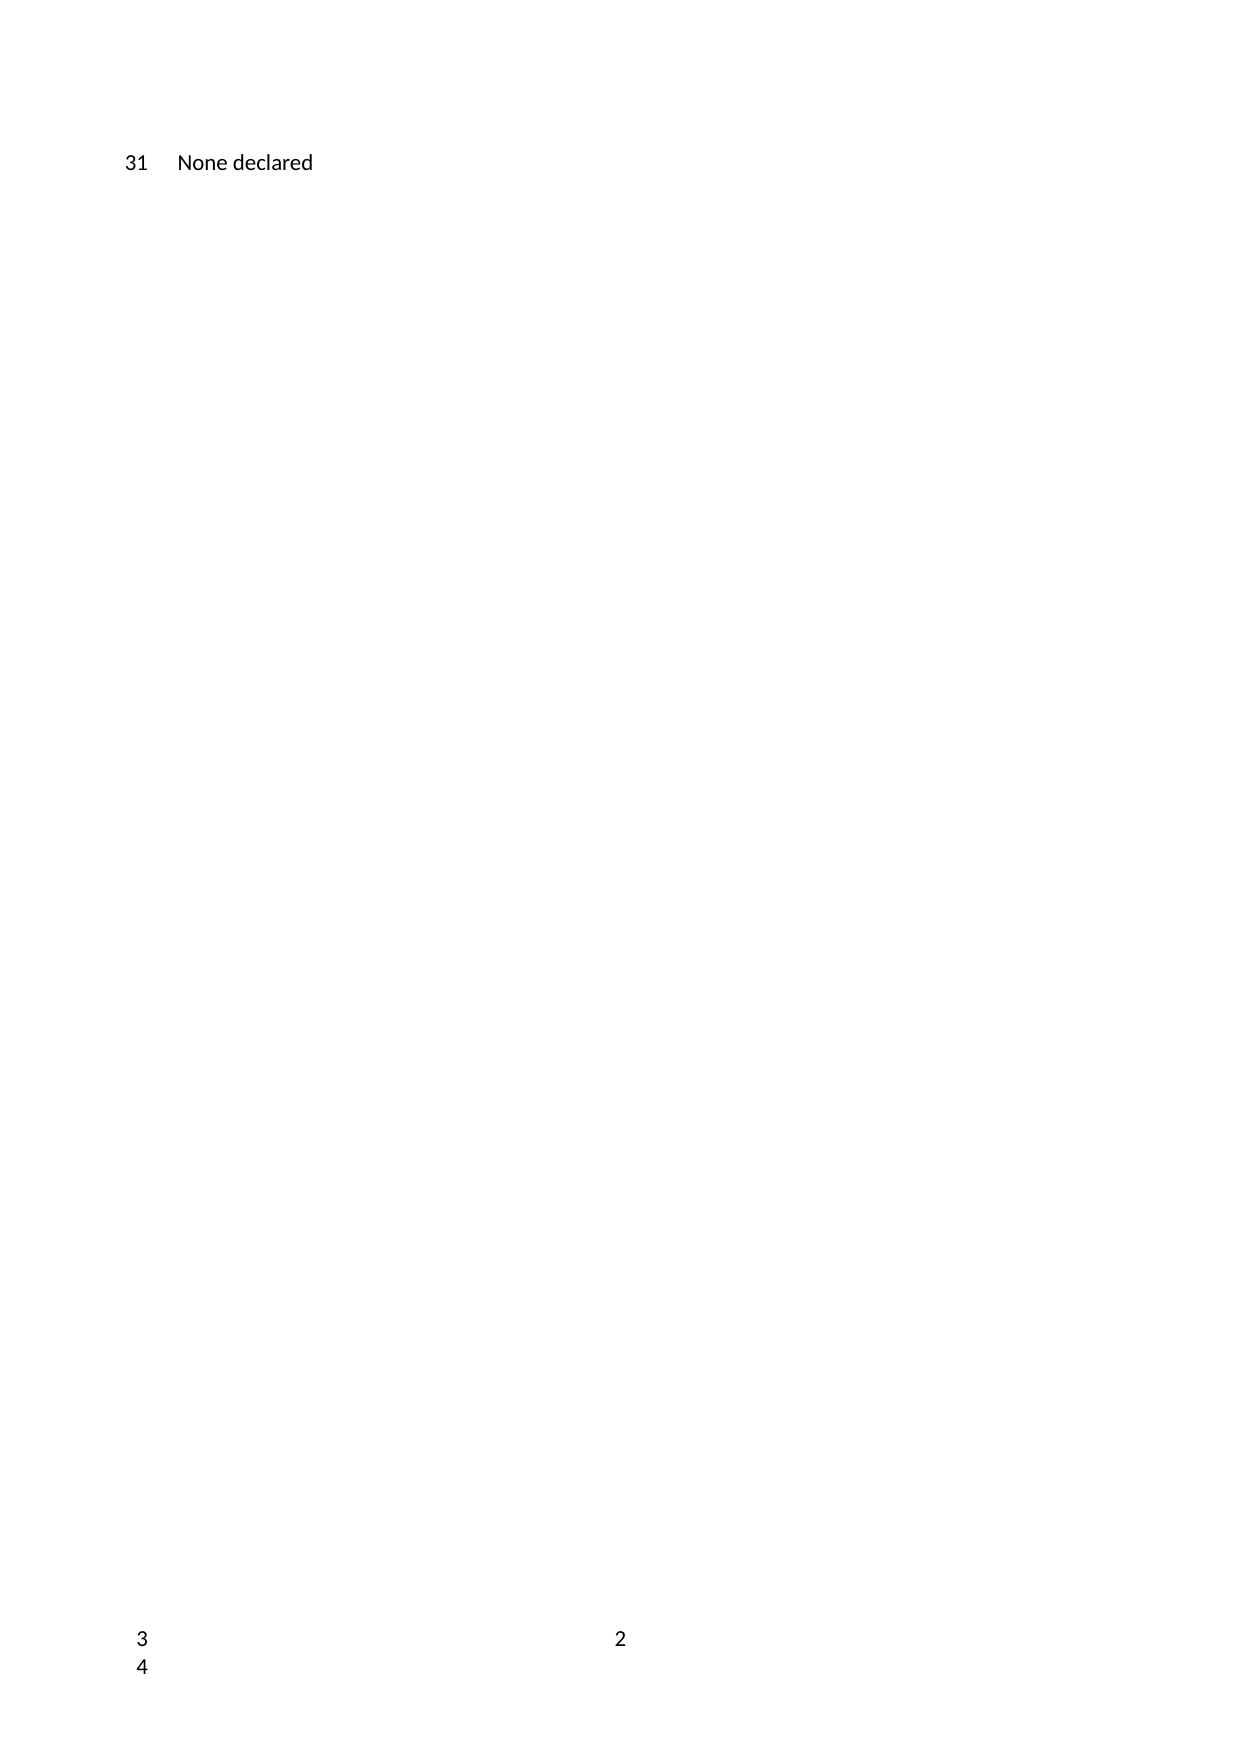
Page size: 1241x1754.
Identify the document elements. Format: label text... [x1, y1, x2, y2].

text None declared [177, 148, 1063, 176]
